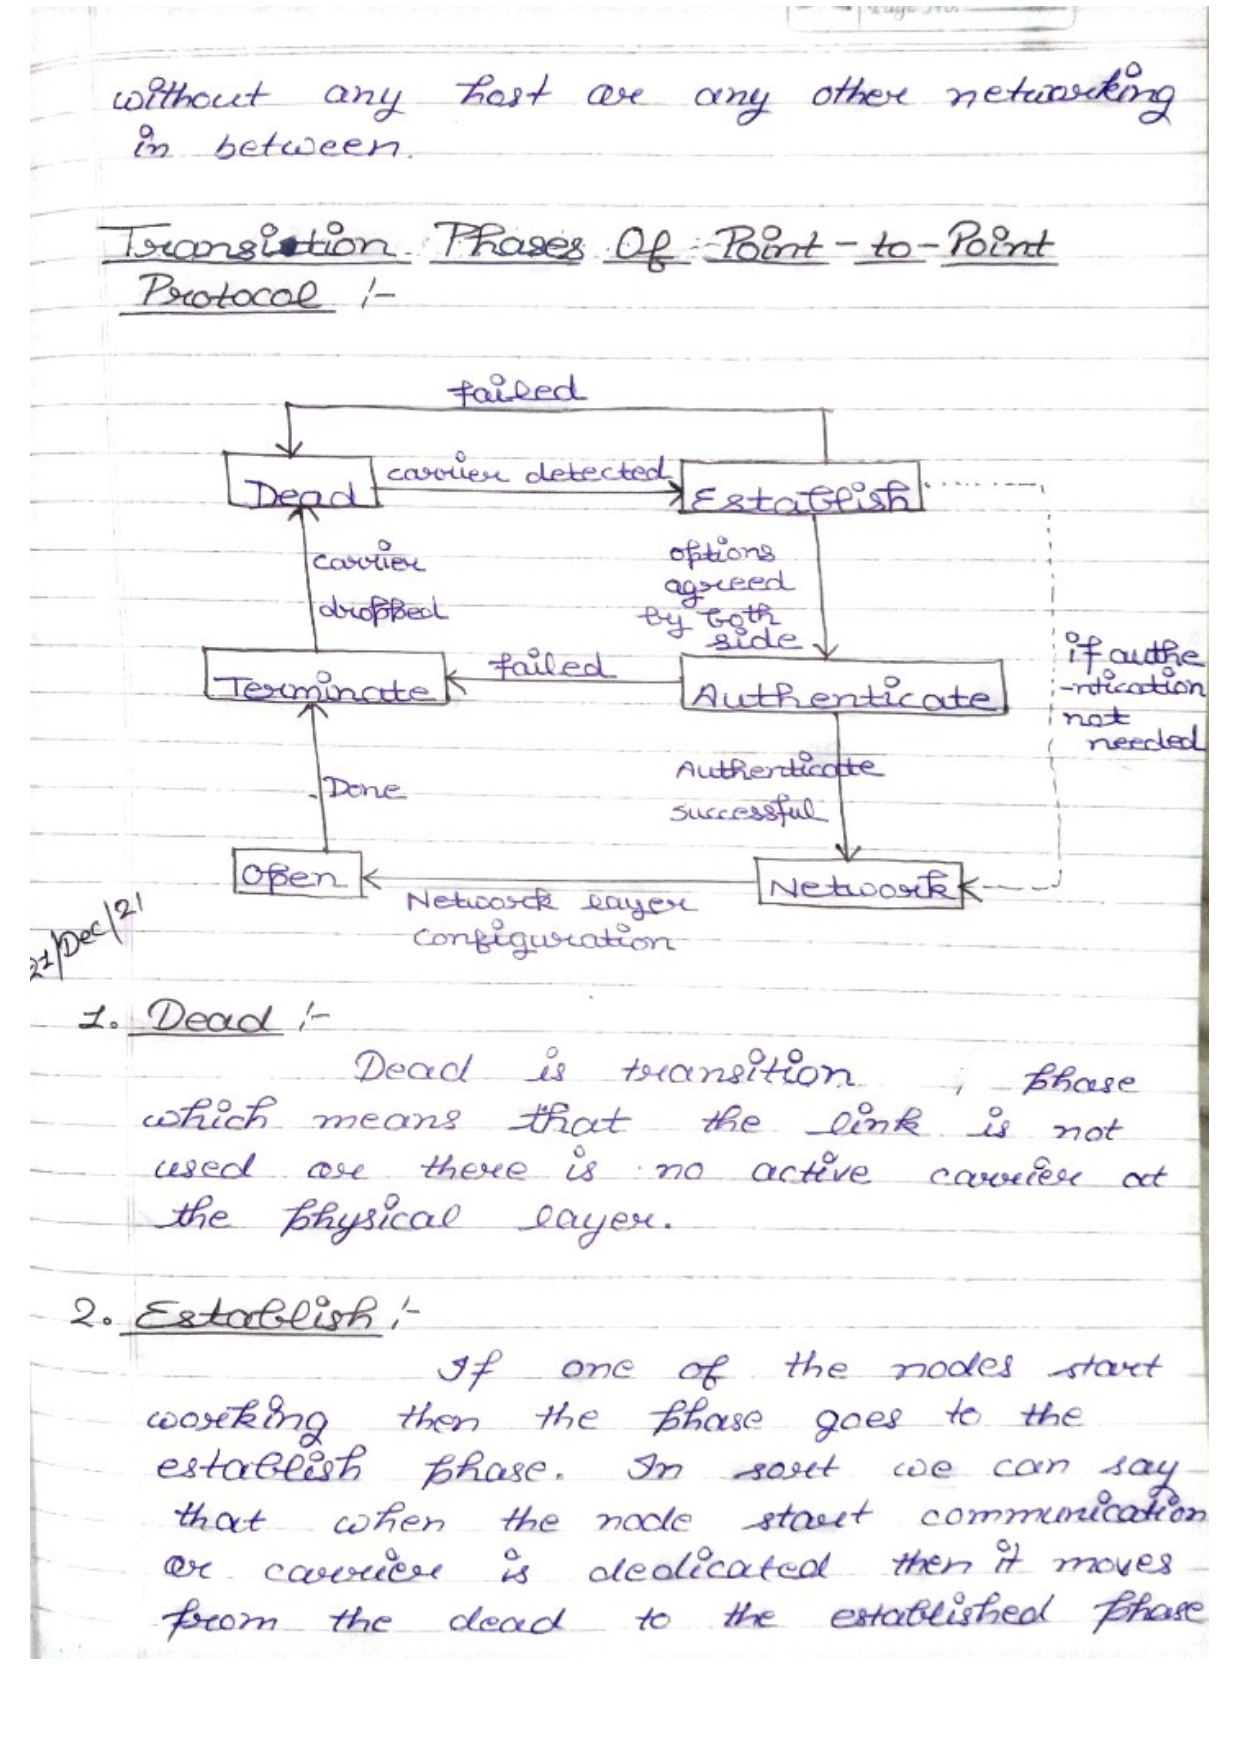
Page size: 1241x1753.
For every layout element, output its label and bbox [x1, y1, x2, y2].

picture [30, 6, 1209, 1659]
